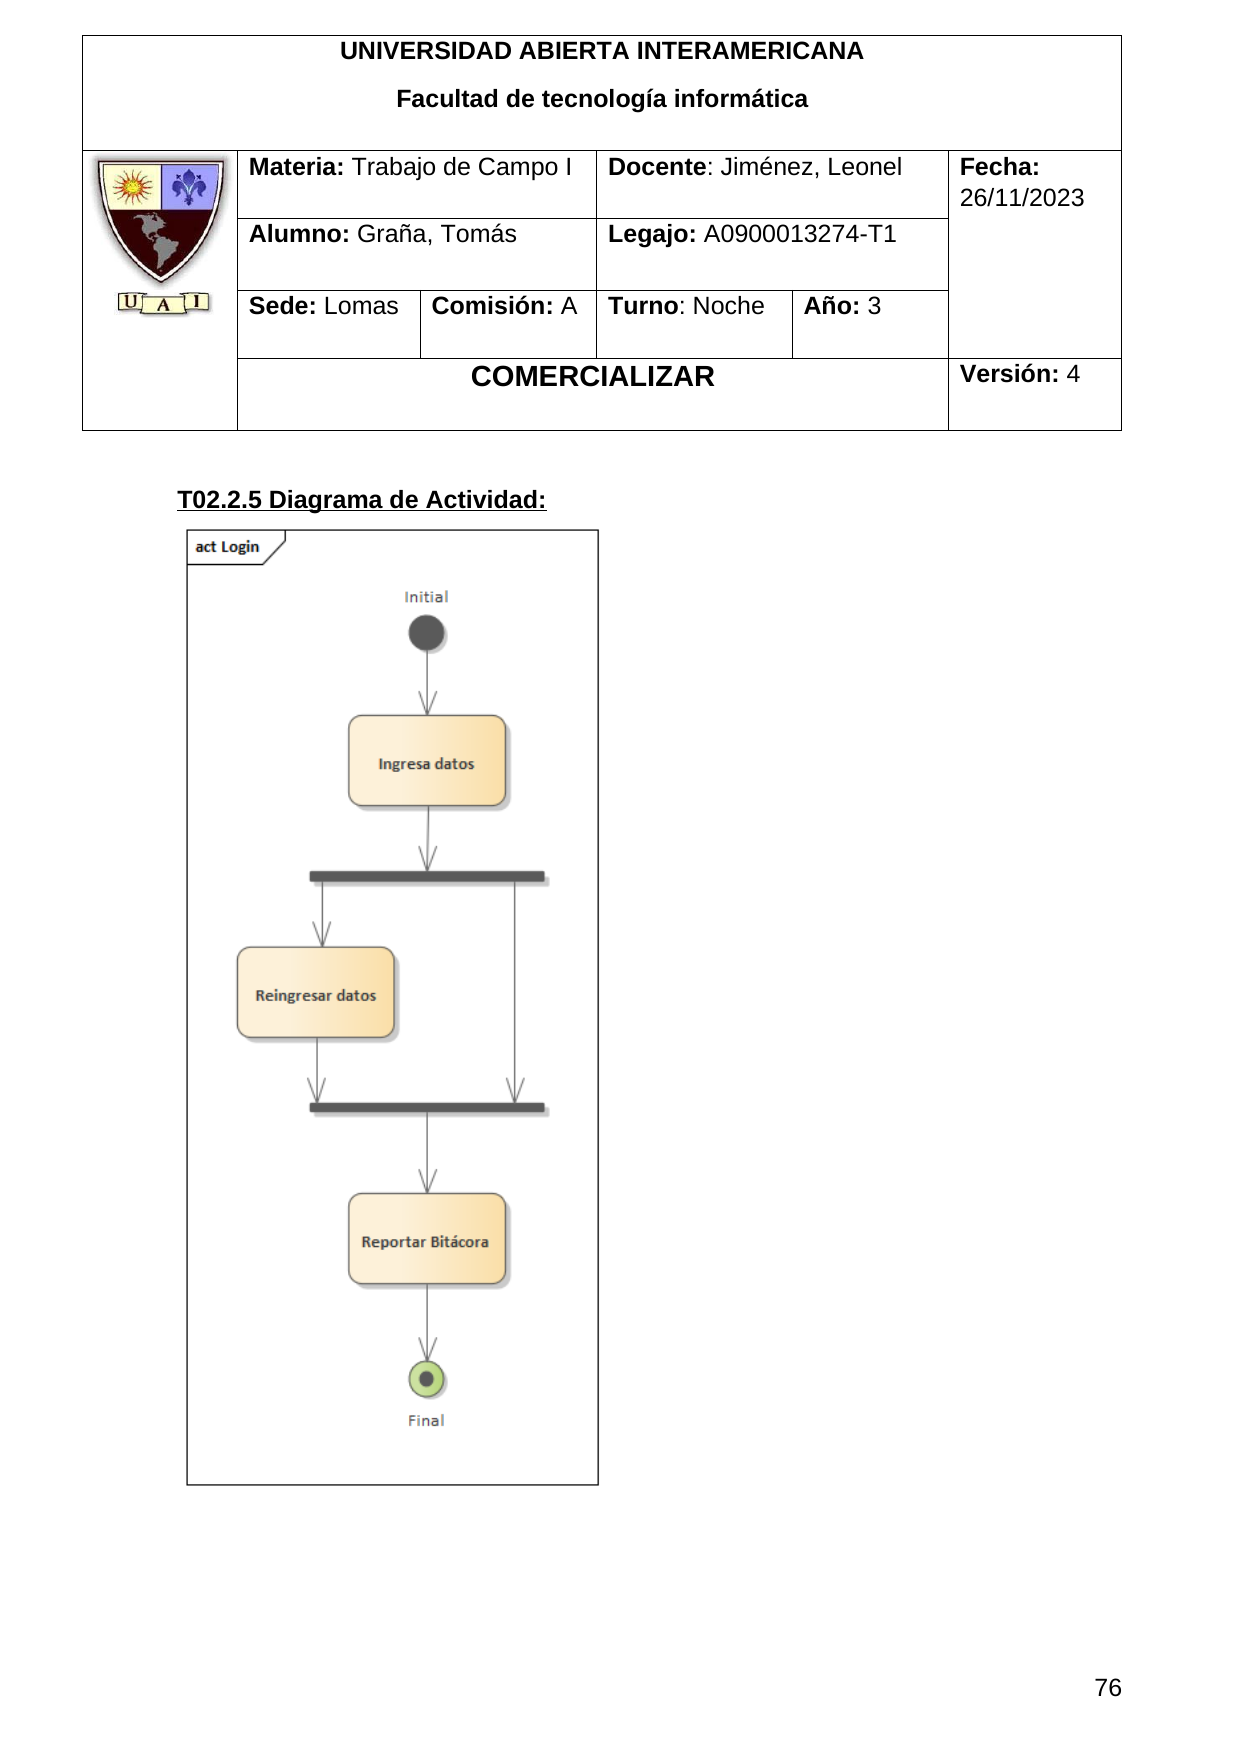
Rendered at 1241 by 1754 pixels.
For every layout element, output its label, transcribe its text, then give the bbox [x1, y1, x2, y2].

subtitle T02.2.5 Diagrama de Actividad: [177, 485, 1122, 513]
picture [87, 151, 234, 320]
picture [177, 520, 607, 1495]
